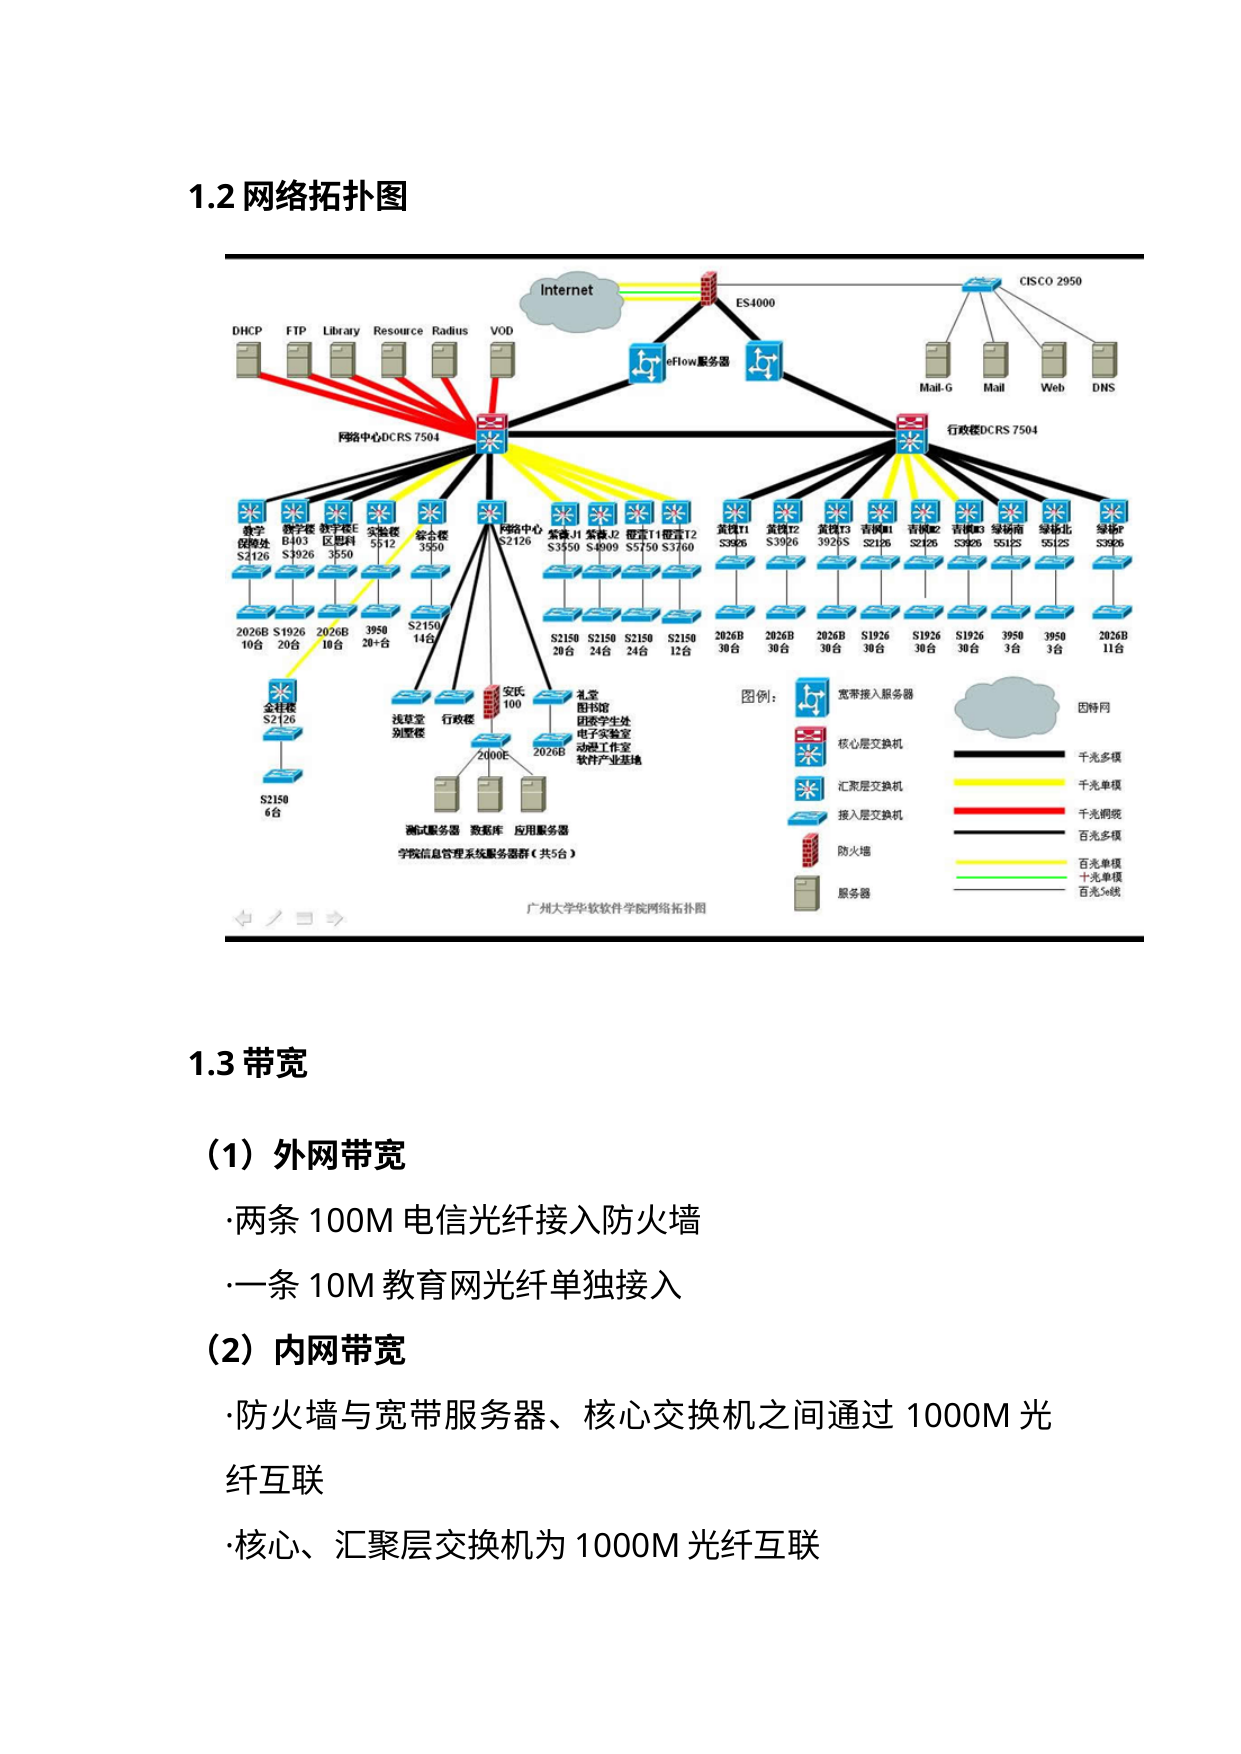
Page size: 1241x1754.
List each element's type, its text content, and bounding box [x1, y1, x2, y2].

text ·一条10M教育网光纤单独接入 [225, 1251, 1053, 1316]
text （2）内网带宽 [187, 1316, 1053, 1381]
list 1.2网络拓扑图 [187, 162, 1053, 227]
text ·两条100M电信光纤接入防火墙 [225, 1186, 1053, 1251]
list 1.3带宽 [187, 1029, 1053, 1094]
text （1）外网带宽 [187, 1121, 1053, 1186]
text ·防火墙与宽带服务器、核心交换机之间通过1000M光纤互联 [225, 1381, 1053, 1511]
picture [225, 254, 1144, 942]
text ·核心、汇聚层交换机为1000M光纤互联 [225, 1511, 1053, 1576]
